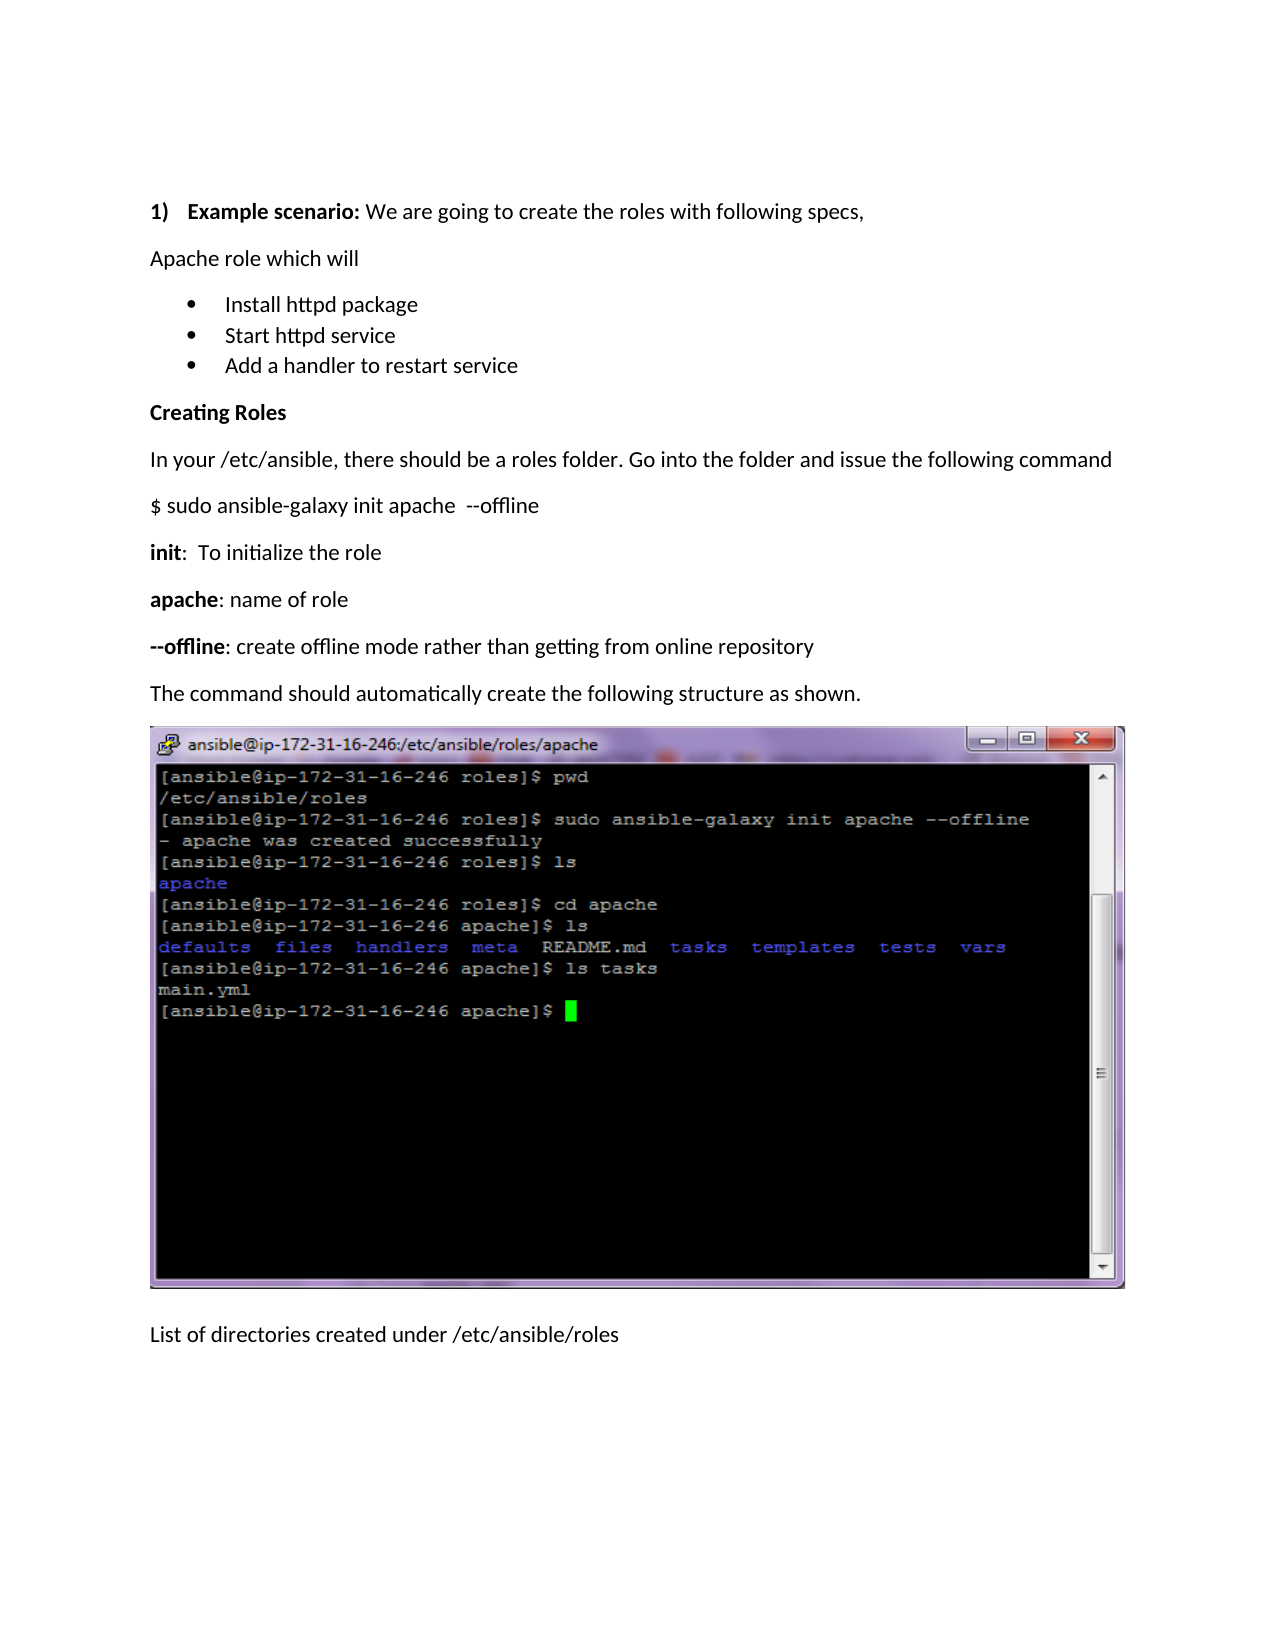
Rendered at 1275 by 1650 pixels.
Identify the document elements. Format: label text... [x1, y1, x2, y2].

list Start httpd service [187, 321, 1153, 349]
text Apache role which will [150, 244, 1153, 272]
text apache: name of role [150, 585, 1153, 613]
text init: To initialize the role [150, 538, 1153, 567]
list Install httpd package [187, 291, 1153, 319]
text In your /etc/ansible, there should be a roles folder. Go into the folder and issue the following command [150, 445, 1153, 473]
list Example scenario: We are going to create the roles with following specs, [150, 197, 1172, 225]
text Creating Roles [150, 398, 1153, 426]
list Add a handler to restart service [187, 351, 1153, 379]
text The command should automatically create the following structure as shown. [150, 679, 1153, 707]
picture [150, 726, 1125, 1289]
text $ sudo ansible-galaxy init apache --offline [150, 492, 1153, 520]
text --offline: create offline mode rather than getting from online repository [150, 632, 1153, 660]
text List of directories created under /etc/ansible/roles [150, 1320, 1153, 1348]
